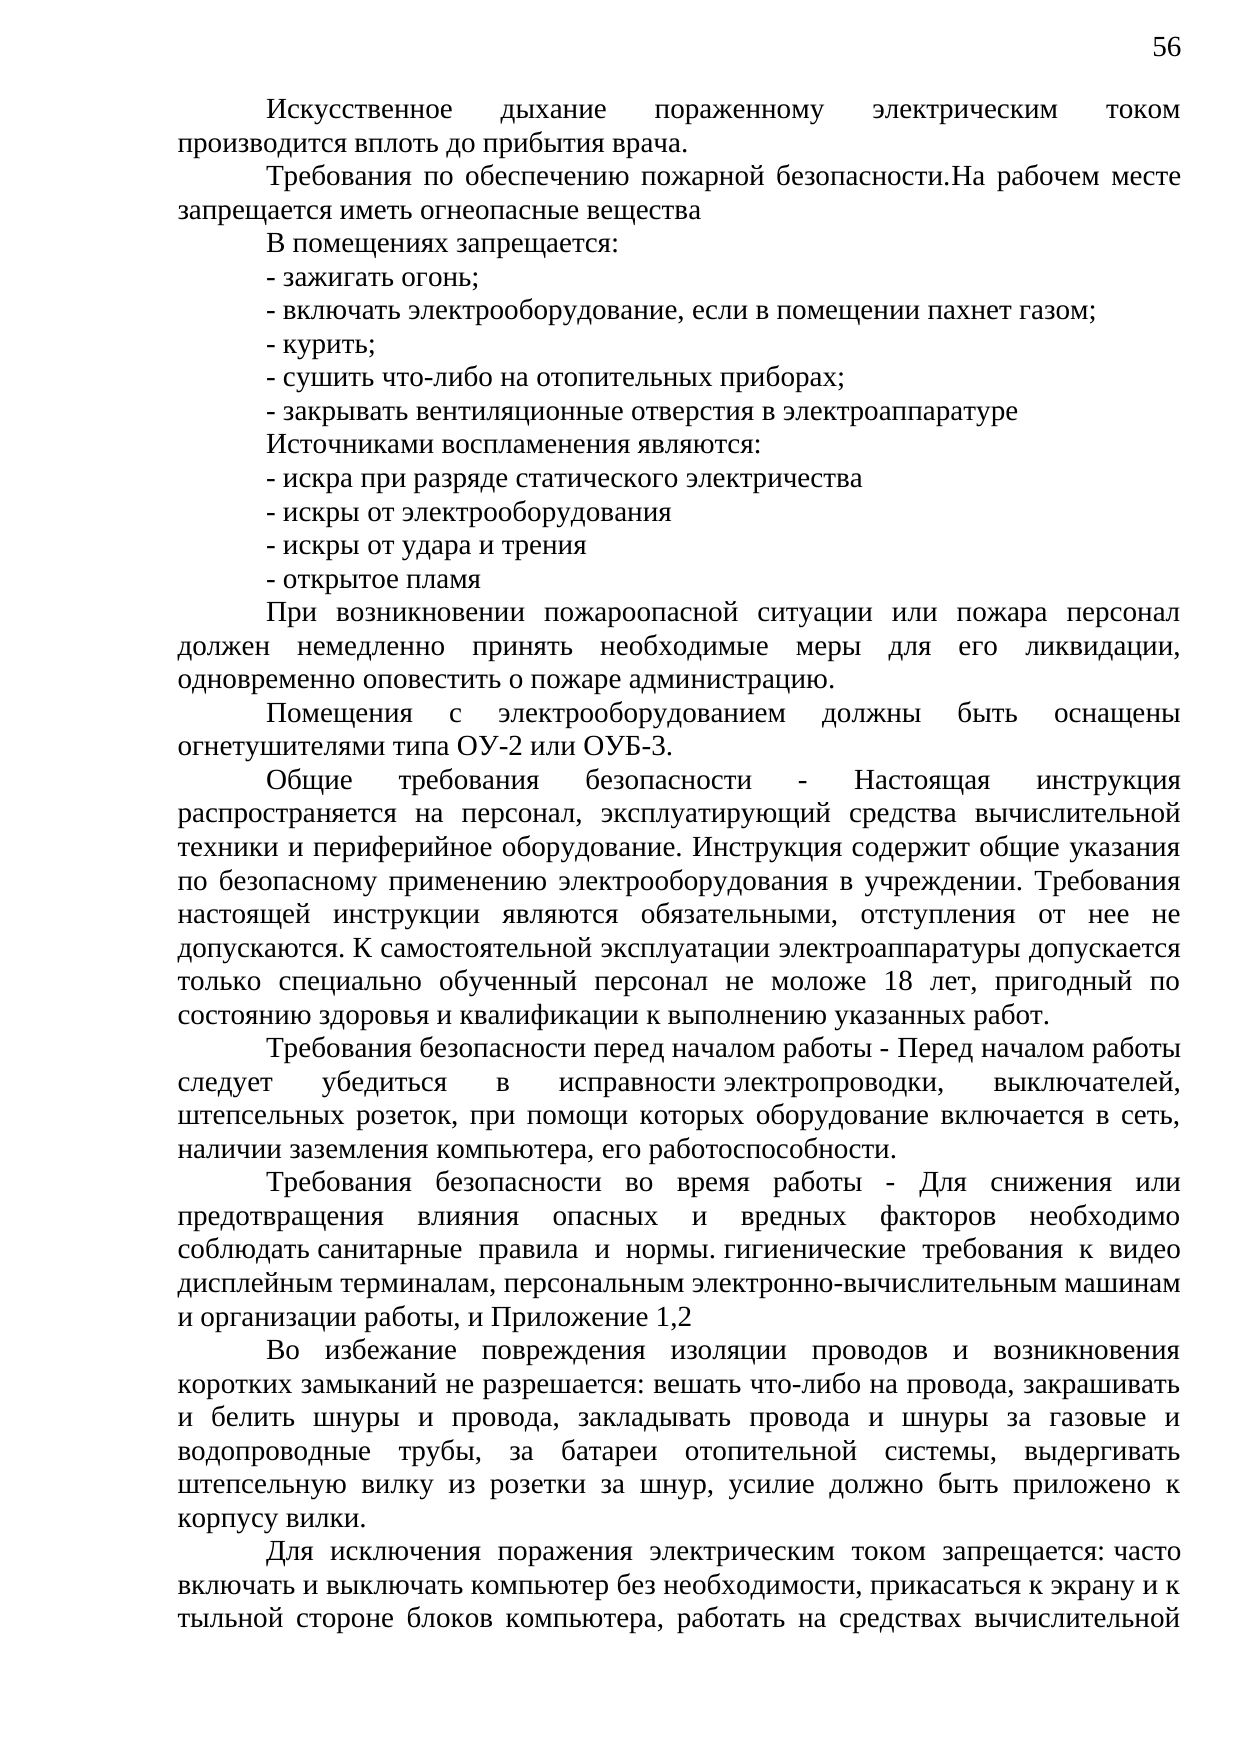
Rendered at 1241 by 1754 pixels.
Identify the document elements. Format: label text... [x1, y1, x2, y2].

text - курить; [177, 326, 1181, 359]
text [177, 1533, 1181, 1634]
text Источниками воспламенения являются: [177, 427, 1181, 460]
text - искра при разряде статического электричества [177, 460, 1181, 494]
text Требования по обеспечению пожарной безопасности.На рабочем месте запрещается иметь огнеопасные вещества [177, 158, 1181, 225]
text Искусственное дыхание пораженному электрическим током производится вплоть до прибытия врача. [177, 91, 1181, 158]
text - сушить что-либо на отопительных приборах; [177, 359, 1181, 393]
text - закрывать вентиляционные отверстия в электроаппаратуре [177, 393, 1181, 427]
text - включать электрооборудование, если в помещении пахнет газом; [177, 292, 1181, 326]
text В помещениях запрещается: [177, 225, 1181, 259]
text Общие требования безопасности - Настоящая инструкция распространяется на персонал, эксплуатирующий средства вычислительной техники и периферийное оборудование. Инструкция содержит общие указания по безопасному применению электрооборудования в учреждении. Требования настоящей инструкции являются обязательными, отступления от нее не допускаются. К самостоятельной эксплуатации электроаппаратуры допускается только специально обученный персонал не моложе 18 лет, пригодный по состоянию здоровья и квалификации к выполнению указанных работ. [177, 762, 1181, 1030]
text Требования безопасности во время работы - Для снижения или предотвращения влияния опасных и вредных факторов необходимо соблюдать санитарные правила и нормы. гигиенические требования к видео дисплейным терминалам, персональным электронно-вычислительным машинам и организации работы, и Приложение 1,2 [177, 1164, 1181, 1332]
text Во избежание повреждения изоляции проводов и возникновения коротких замыканий не разрешается: вешать что-либо на провода, закрашивать и белить шнуры и провода, закладывать провода и шнуры за газовые и водопроводные трубы, за батареи отопительной системы, выдергивать штепсельную вилку из розетки за шнур, усилие должно быть приложено к корпусу вилки. [177, 1332, 1181, 1533]
text - зажигать огонь; [177, 259, 1181, 292]
text При возникновении пожароопасной ситуации или пожара персонал должен немедленно принять необходимые меры для его ликвидации, одновременно оповестить о пожаре администрацию. [177, 594, 1181, 695]
text Помещения с электрооборудованием должны быть оснащены огнетушителями типа ОУ-2 или ОУБ-3. [177, 695, 1181, 762]
text - открытое пламя [177, 561, 1181, 594]
text - искры от удара и трения [177, 527, 1181, 561]
text - искры от электрооборудования [177, 494, 1181, 527]
text Требования безопасности перед началом работы - Перед началом работы следует убедиться в исправности электропроводки, выключателей, штепсельных розеток, при помощи которых оборудование включается в сеть, наличии заземления компьютера, его работоспособности. [177, 1030, 1181, 1164]
